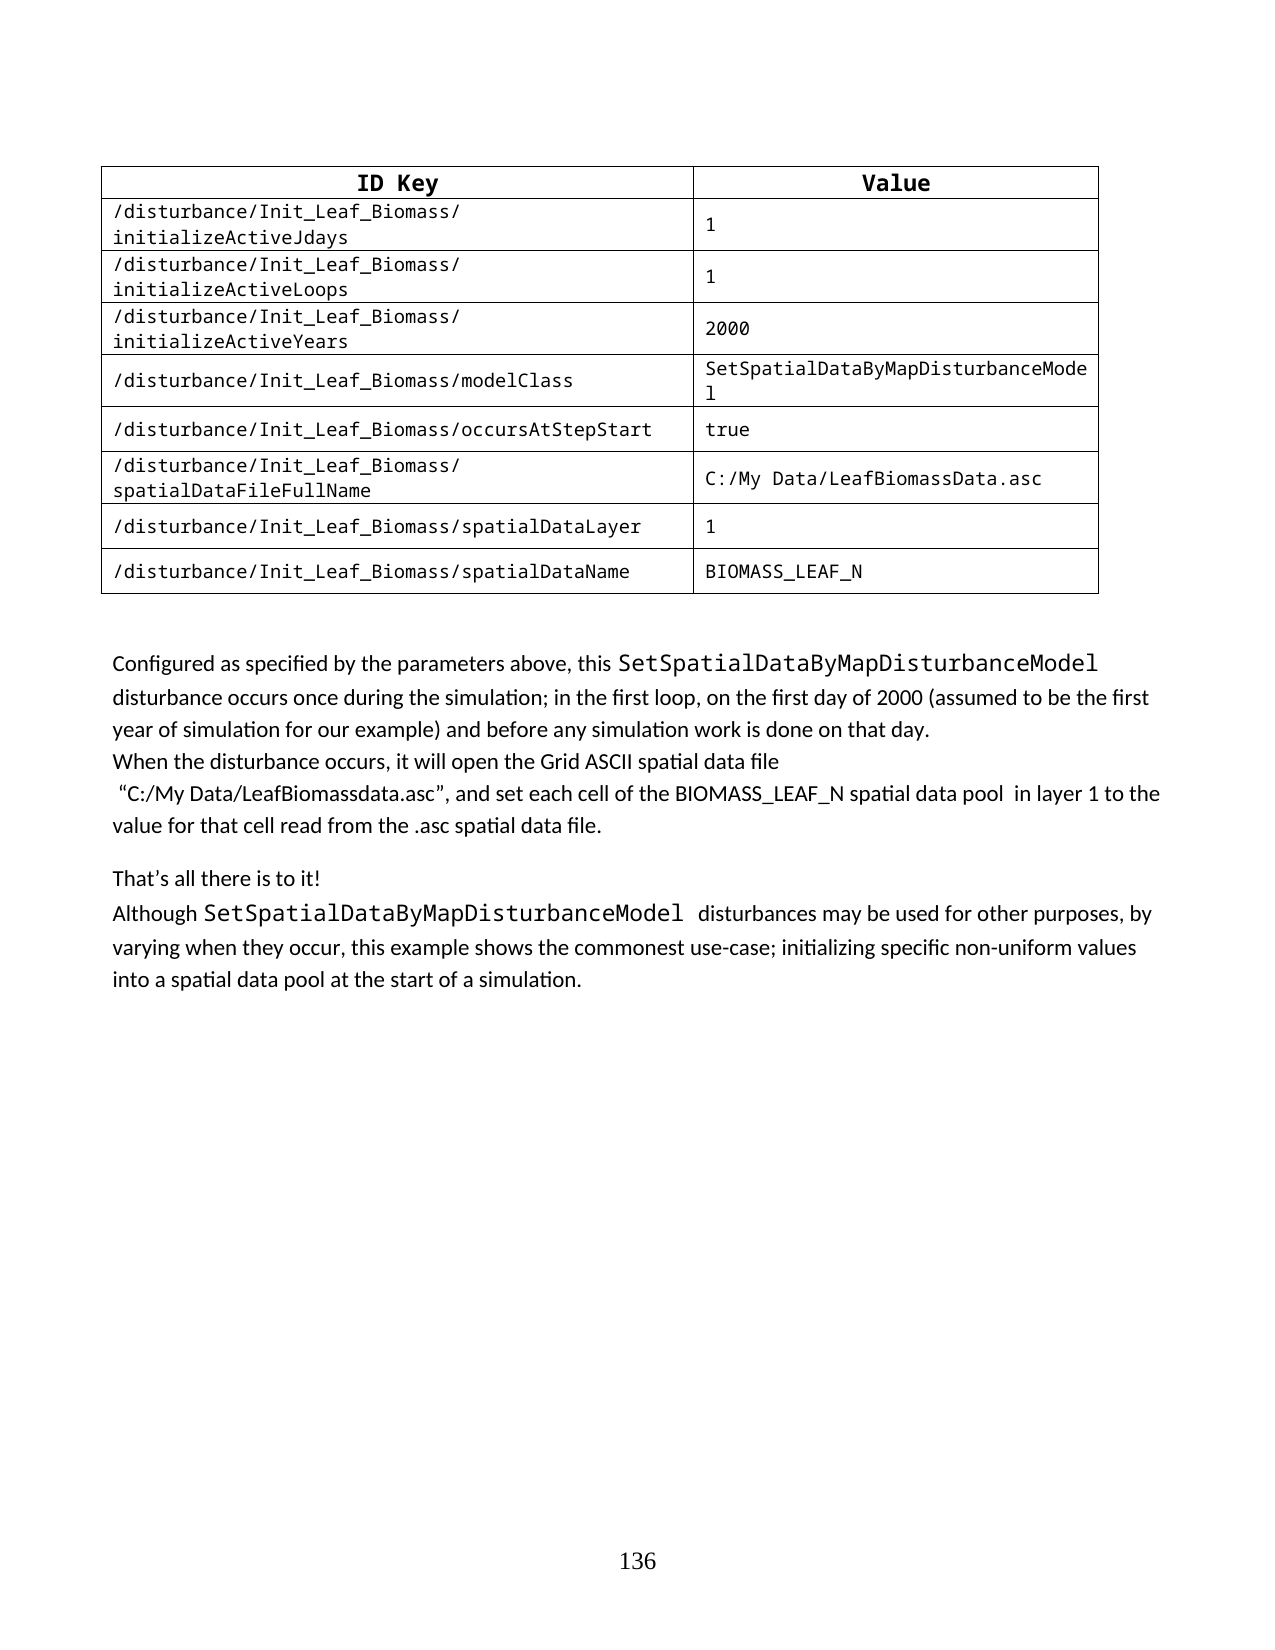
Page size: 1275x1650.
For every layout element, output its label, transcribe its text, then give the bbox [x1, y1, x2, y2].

table_cell /disturbance/Init_Leaf_Biomass/initializeActiveYears [102, 303, 693, 354]
table_cell C:/My Data/LeafBiomassData.asc [694, 452, 1098, 503]
table_cell /disturbance/Init_Leaf_Biomass/spatialDataName [102, 549, 693, 593]
table_cell 1 [694, 199, 1098, 250]
table_cell /disturbance/Init_Leaf_Biomass/modelClass [102, 355, 693, 406]
table_cell /disturbance/Init_Leaf_Biomass/spatialDataFileFullName [102, 452, 693, 503]
table_cell /disturbance/Init_Leaf_Biomass/occursAtStepStart [102, 407, 693, 451]
table_header ID Key [102, 167, 693, 198]
table_cell /disturbance/Init_Leaf_Biomass/initializeActiveLoops [102, 251, 693, 302]
table_cell true [694, 407, 1098, 451]
text That’s all there is to it! Although SetSpatialDataByMapDisturbanceModel disturbances may be used for other purposes, by varying when they occur, this example shows the commonest use-case; initializing specific non-uniform values into a spatial data pool at the start of a simulation. [112, 864, 1162, 993]
table_cell 1 [694, 251, 1098, 302]
table_cell SetSpatialDataByMapDisturbanceModel [694, 355, 1098, 406]
table_cell /disturbance/Init_Leaf_Biomass/spatialDataLayer [102, 504, 693, 548]
table_cell 1 [694, 504, 1098, 548]
table_cell BIOMASS_LEAF_N [694, 549, 1098, 593]
table_cell 2000 [694, 303, 1098, 354]
text Configured as specified by the parameters above, this SetSpatialDataByMapDisturbanceModel disturbance occurs once during the simulation; in the first loop, on the first day of 2000 (assumed to be the first year of simulation for our example) and before any simulation work is done on that day. When the disturbance occurs, it will open the Grid ASCII spatial data file “C:/My Data/LeafBiomassdata.asc”, and set each cell of the BIOMASS_LEAF_N spatial data pool in layer 1 to the value for that cell read from the .asc spatial data file. [112, 647, 1162, 839]
table_header Value [694, 167, 1098, 198]
table_cell /disturbance/Init_Leaf_Biomass/initializeActiveJdays [102, 199, 693, 250]
